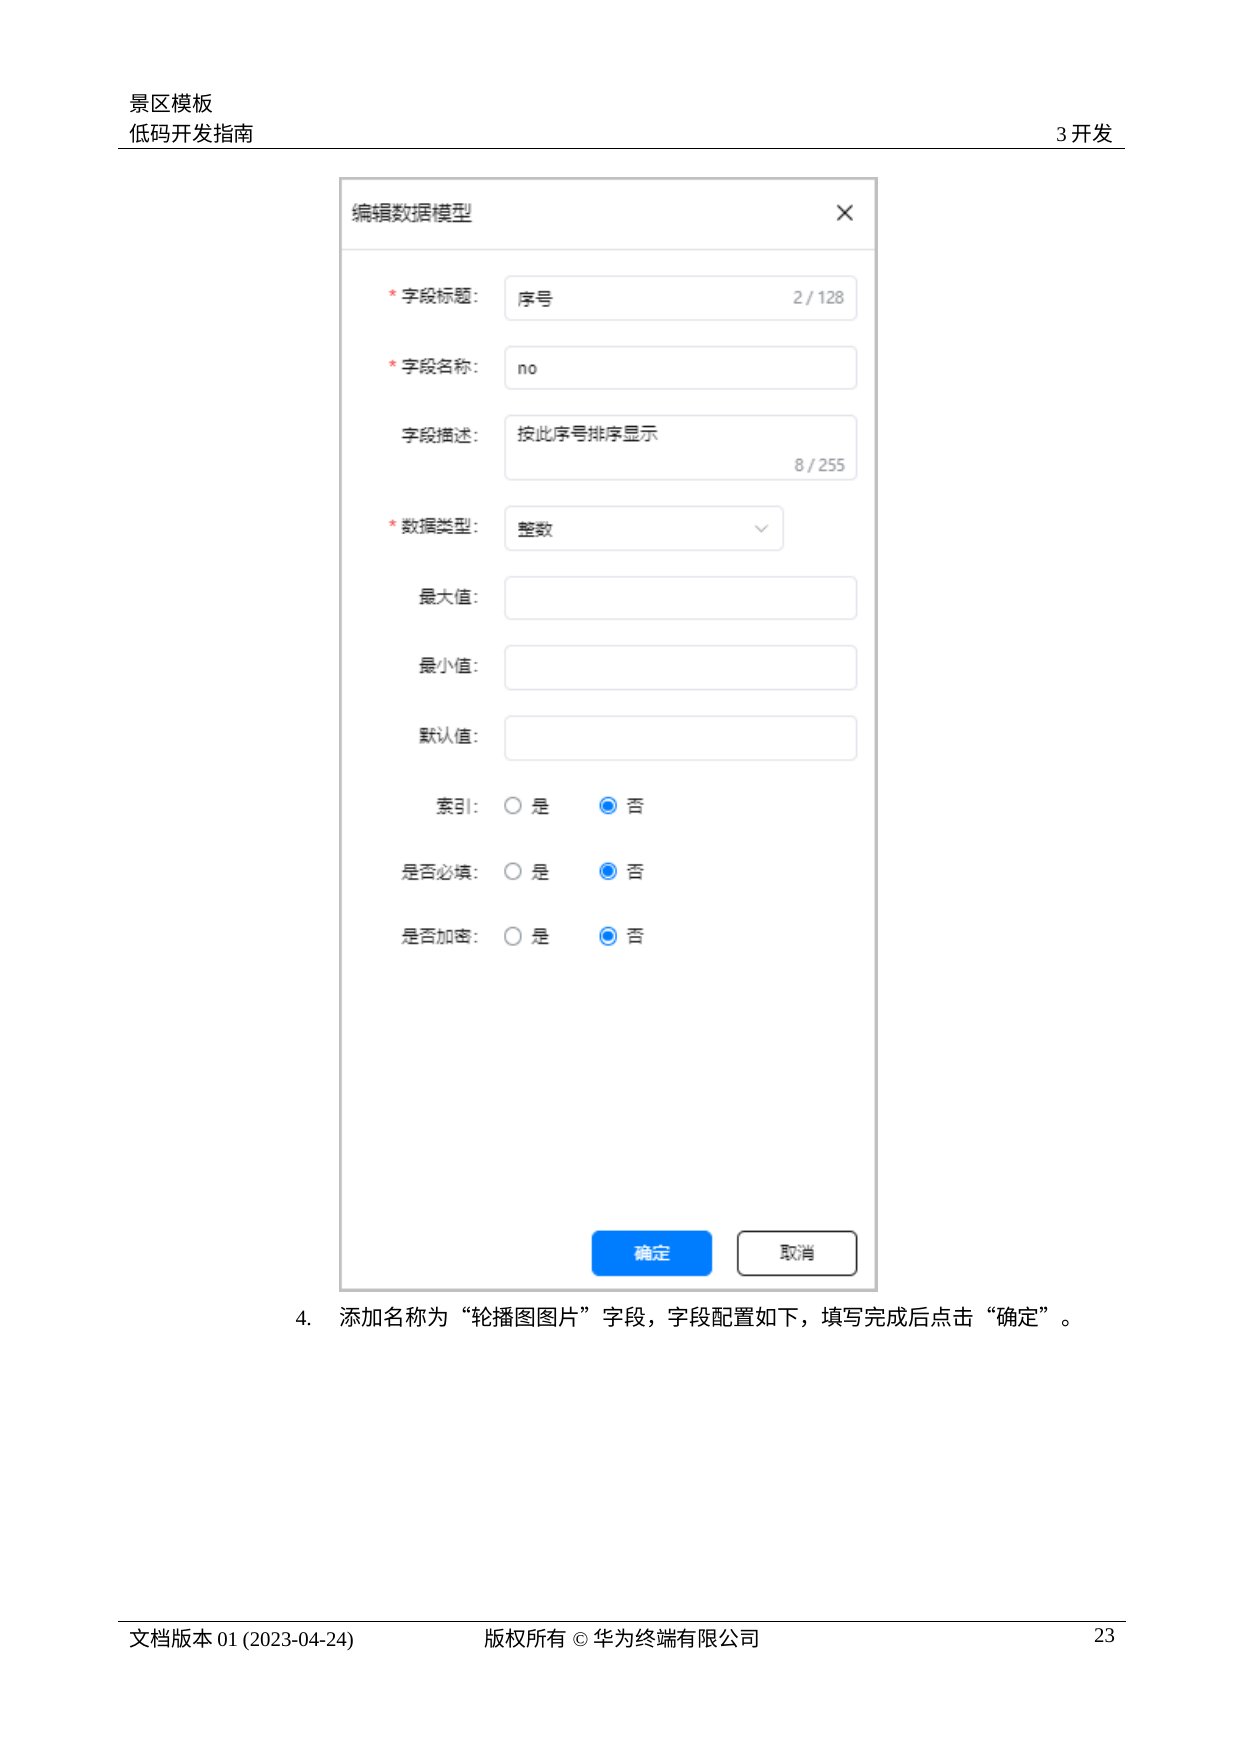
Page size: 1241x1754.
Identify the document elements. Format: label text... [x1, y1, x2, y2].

list 添加名称为“轮播图图片”字段，字段配置如下，填写完成后点击“确定”。 [295, 1299, 1122, 1331]
picture [339, 177, 878, 1292]
